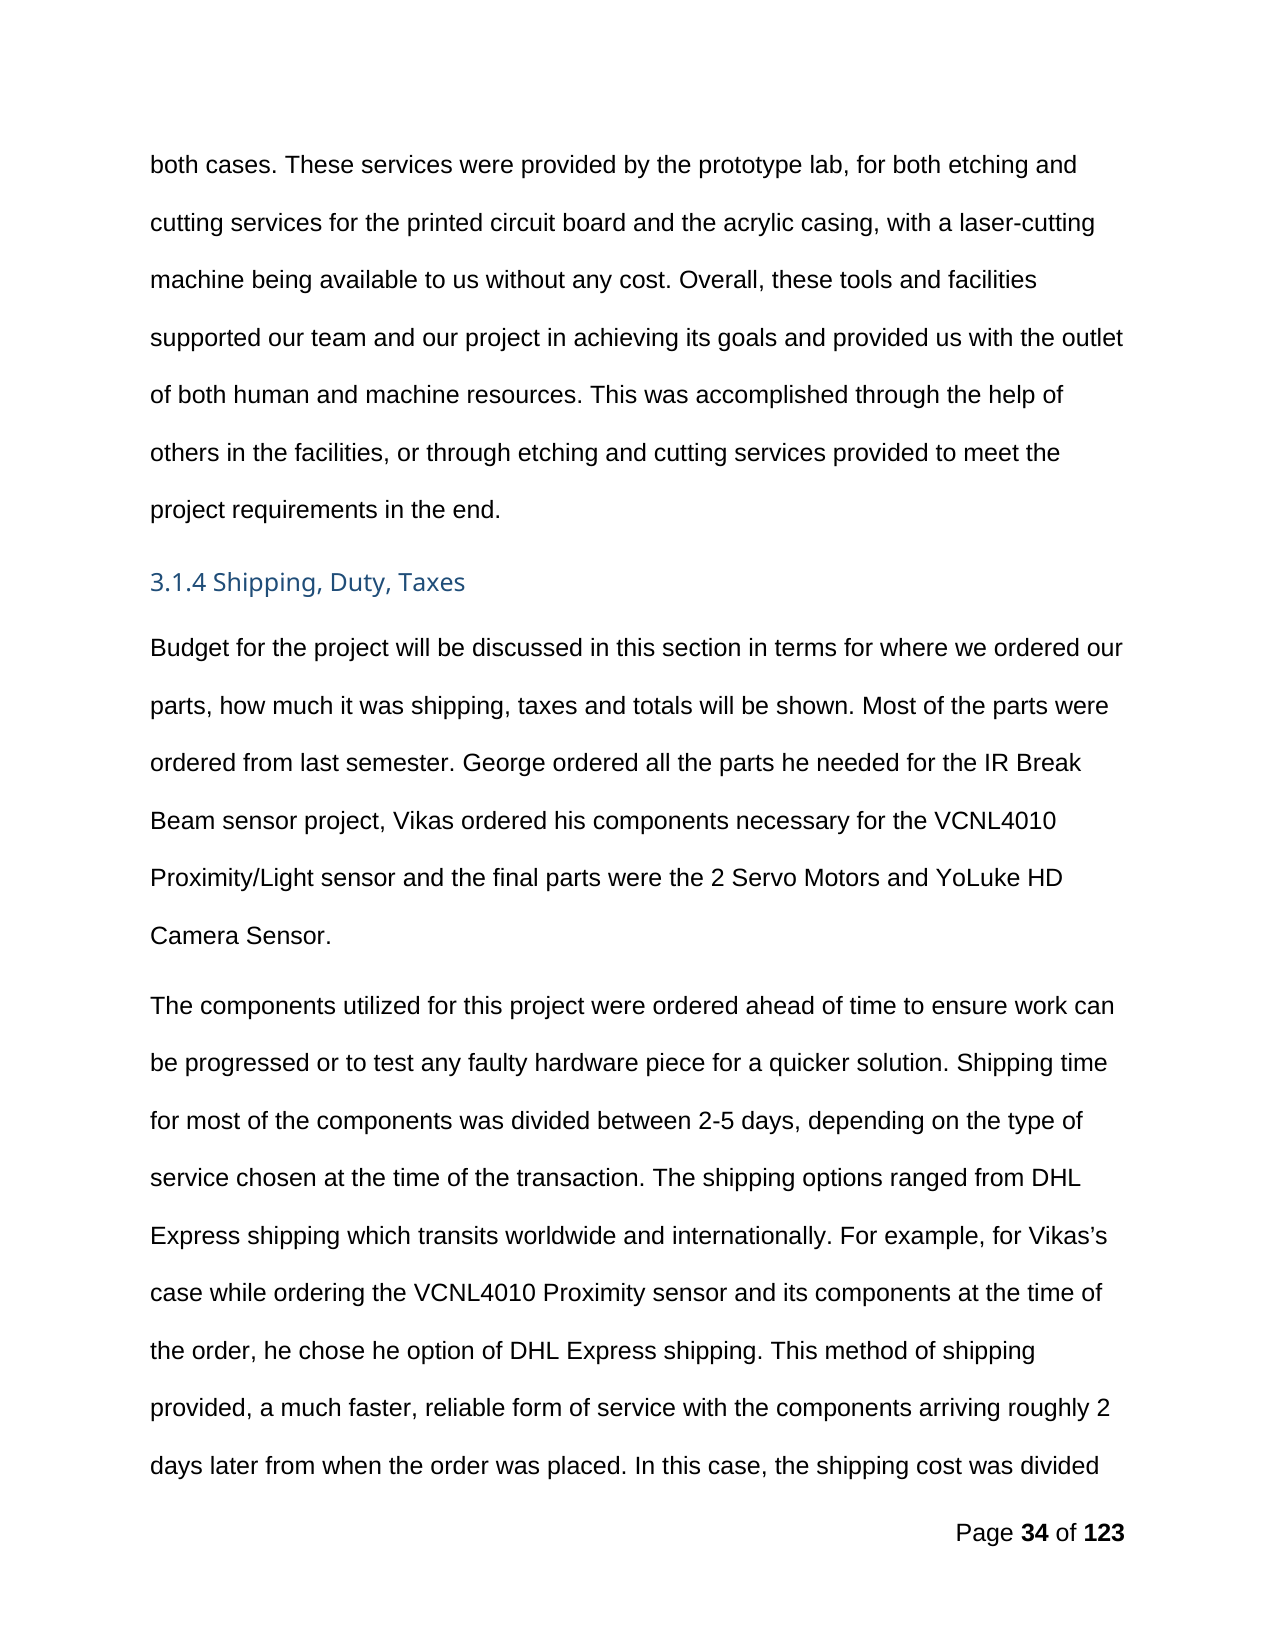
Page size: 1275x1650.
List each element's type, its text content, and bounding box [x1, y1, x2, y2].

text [150, 991, 1125, 1479]
subtitle 3.1.4 Shipping, Duty, Taxes [150, 565, 1125, 599]
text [150, 150, 1125, 524]
text Budget for the project will be discussed in this section in terms for where we ordered our parts, how much it was shipping, taxes and totals will be shown. Most of the parts were ordered from last semester. George ordered all the parts he needed for the IR Break Beam sensor project, Vikas ordered his components necessary for the VCNL4010 Proximity/Light sensor and the final parts were the 2 Servo Motors and YoLuke HD Camera Sensor. [150, 633, 1125, 949]
